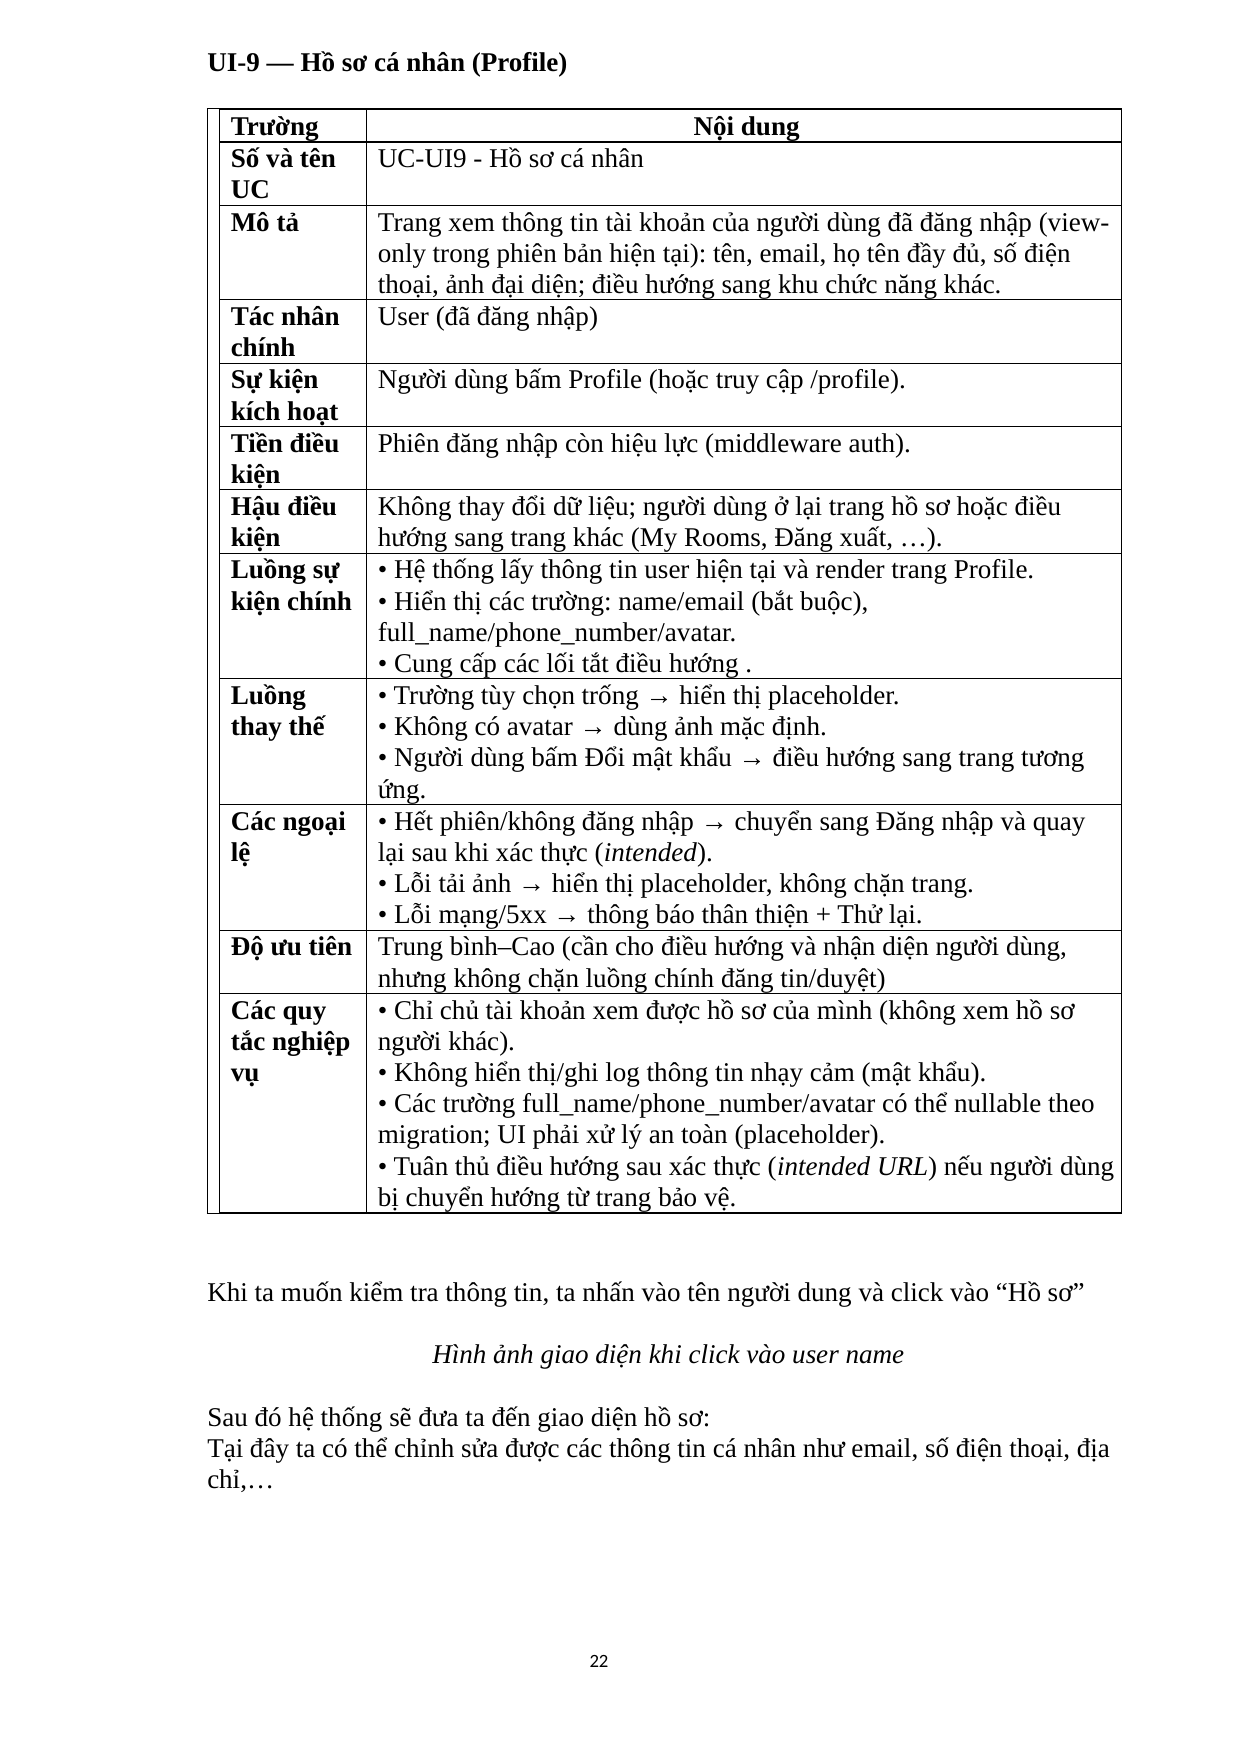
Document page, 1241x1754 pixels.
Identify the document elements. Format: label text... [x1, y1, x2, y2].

table_header [367, 994, 1121, 1212]
text UI-9 — Hồ sơ cá nhân (Profile) [207, 46, 1122, 77]
table_header [367, 805, 1121, 930]
text Hình ảnh giao diện khi click vào user name [357, 1339, 1122, 1370]
table_header [367, 143, 1121, 205]
table_header [367, 110, 1121, 141]
table_header [367, 300, 1121, 363]
table_header [220, 805, 366, 930]
table_header [220, 364, 366, 426]
table_header [220, 931, 366, 993]
table_header [220, 110, 366, 141]
table_header [220, 300, 366, 363]
table_header [367, 364, 1121, 426]
table_header [367, 679, 1121, 804]
table_header [220, 679, 366, 804]
table_header [367, 554, 1121, 678]
table_header [367, 427, 1121, 489]
table_header [220, 143, 366, 205]
table_header [220, 554, 366, 678]
table_header [208, 109, 219, 1213]
text Tại đây ta có thể chỉnh sửa được các thông tin cá nhân như email, số điện thoại, địa chỉ,… [207, 1432, 1122, 1522]
table_header [220, 427, 366, 489]
text Sau đó hệ thống sẽ đưa ta đến giao diện hồ sơ: [207, 1401, 1122, 1432]
table_header [220, 994, 366, 1212]
table_header [220, 206, 366, 299]
table_header [367, 206, 1121, 299]
table_header [367, 490, 1121, 553]
table_header [367, 931, 1121, 993]
text Khi ta muốn kiểm tra thông tin, ta nhấn vào tên người dung và click vào “Hồ sơ” [207, 1276, 1122, 1307]
table_header [220, 490, 366, 553]
